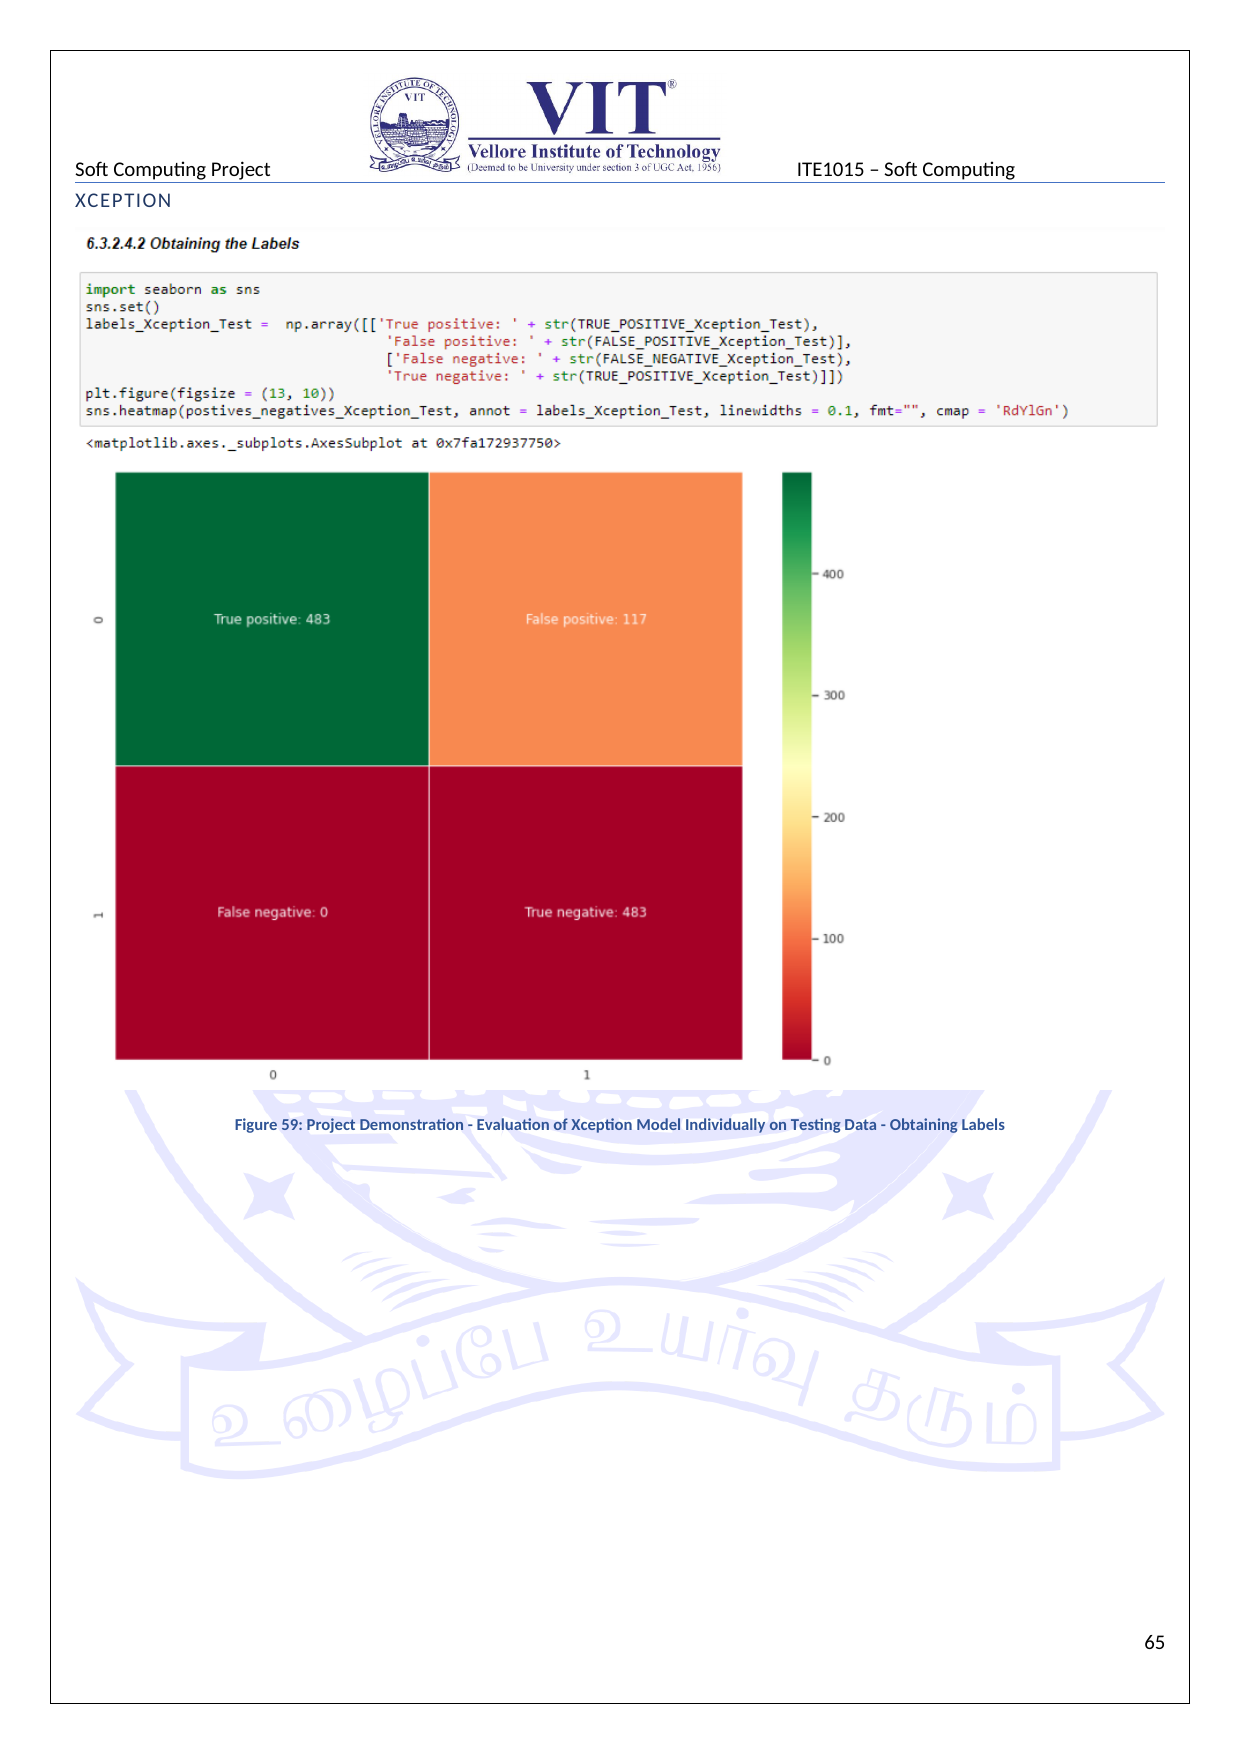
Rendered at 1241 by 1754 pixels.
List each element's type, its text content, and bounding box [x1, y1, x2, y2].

subtitle Xception [75, 183, 1165, 213]
picture [75, 227, 1166, 1090]
text Figure 59: Project Demonstration - Evaluation of Xception Model Individually on Testing Data - Obtaining Labels [75, 1114, 1165, 1135]
picture [362, 73, 728, 177]
